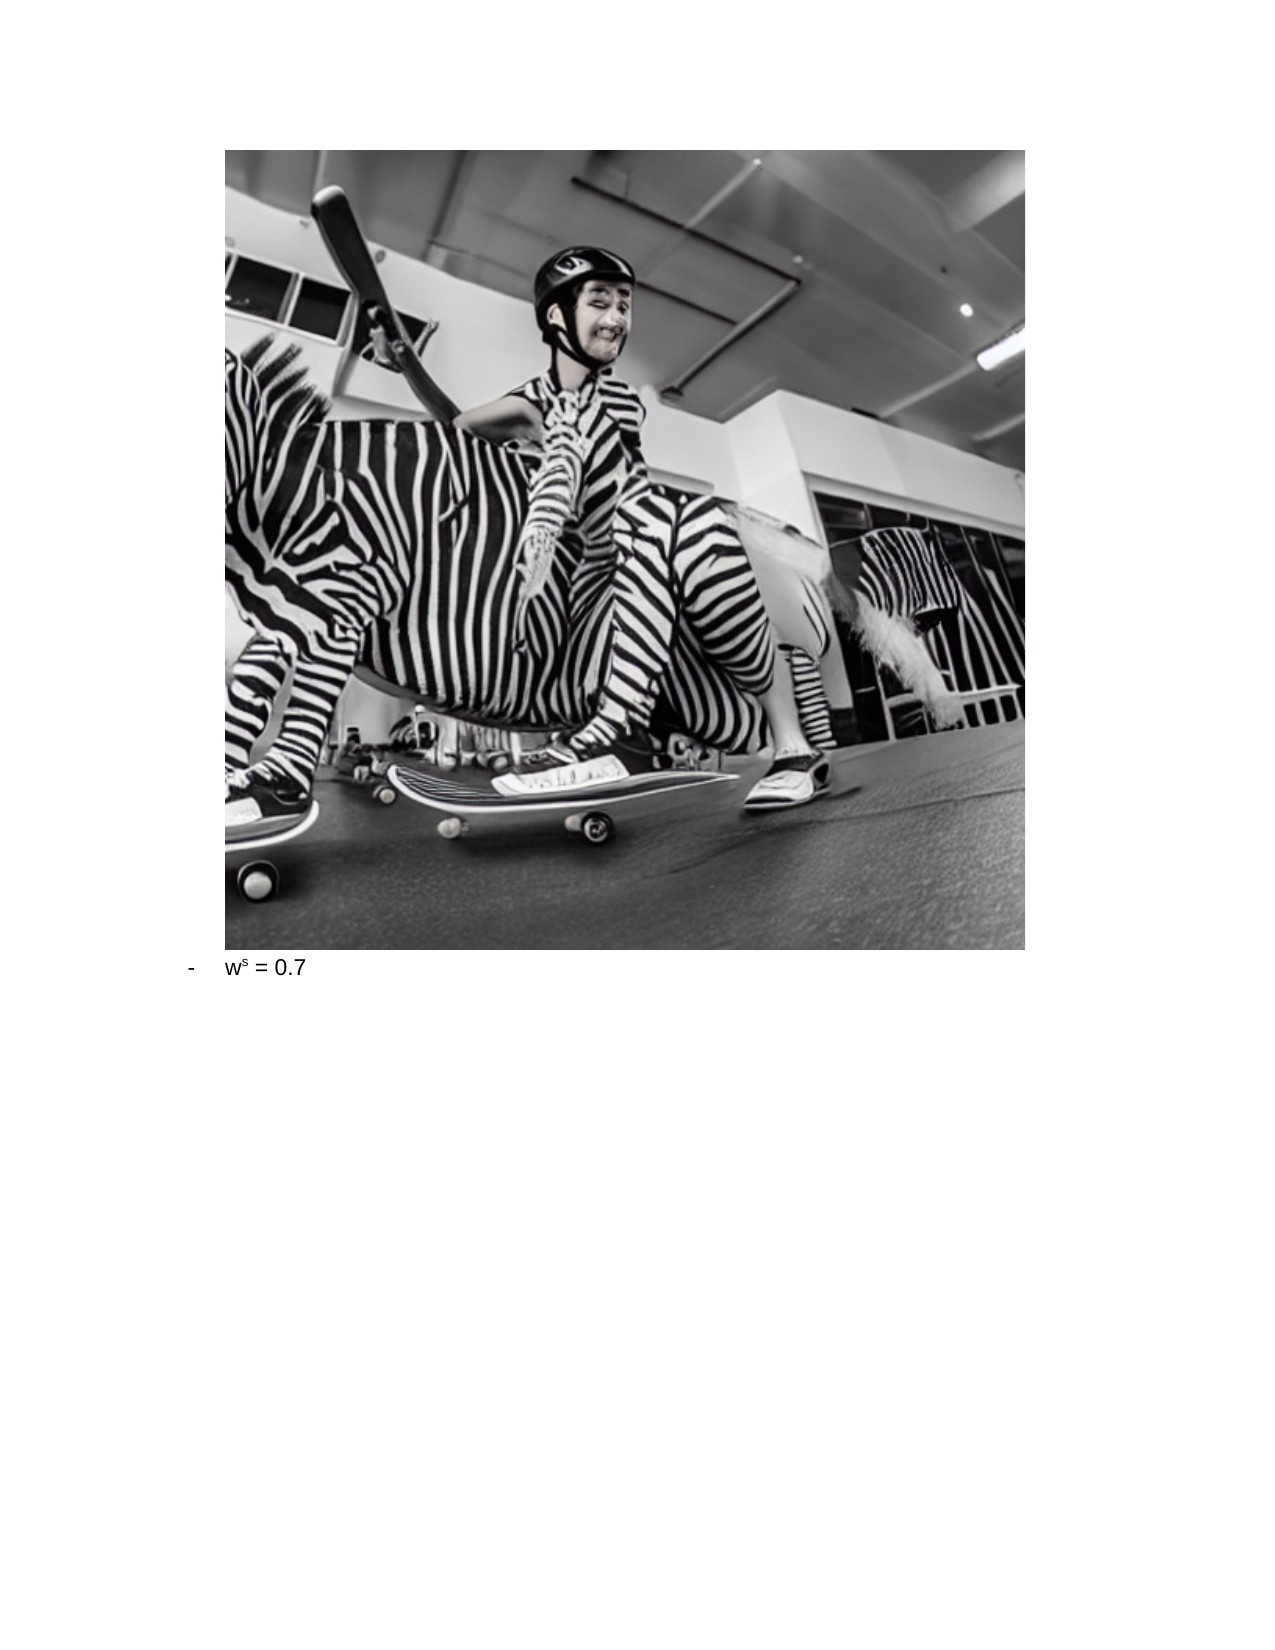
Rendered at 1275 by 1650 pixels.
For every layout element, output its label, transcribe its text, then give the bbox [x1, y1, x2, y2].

picture [225, 150, 1025, 950]
list ws = 0.7 [187, 954, 1125, 980]
